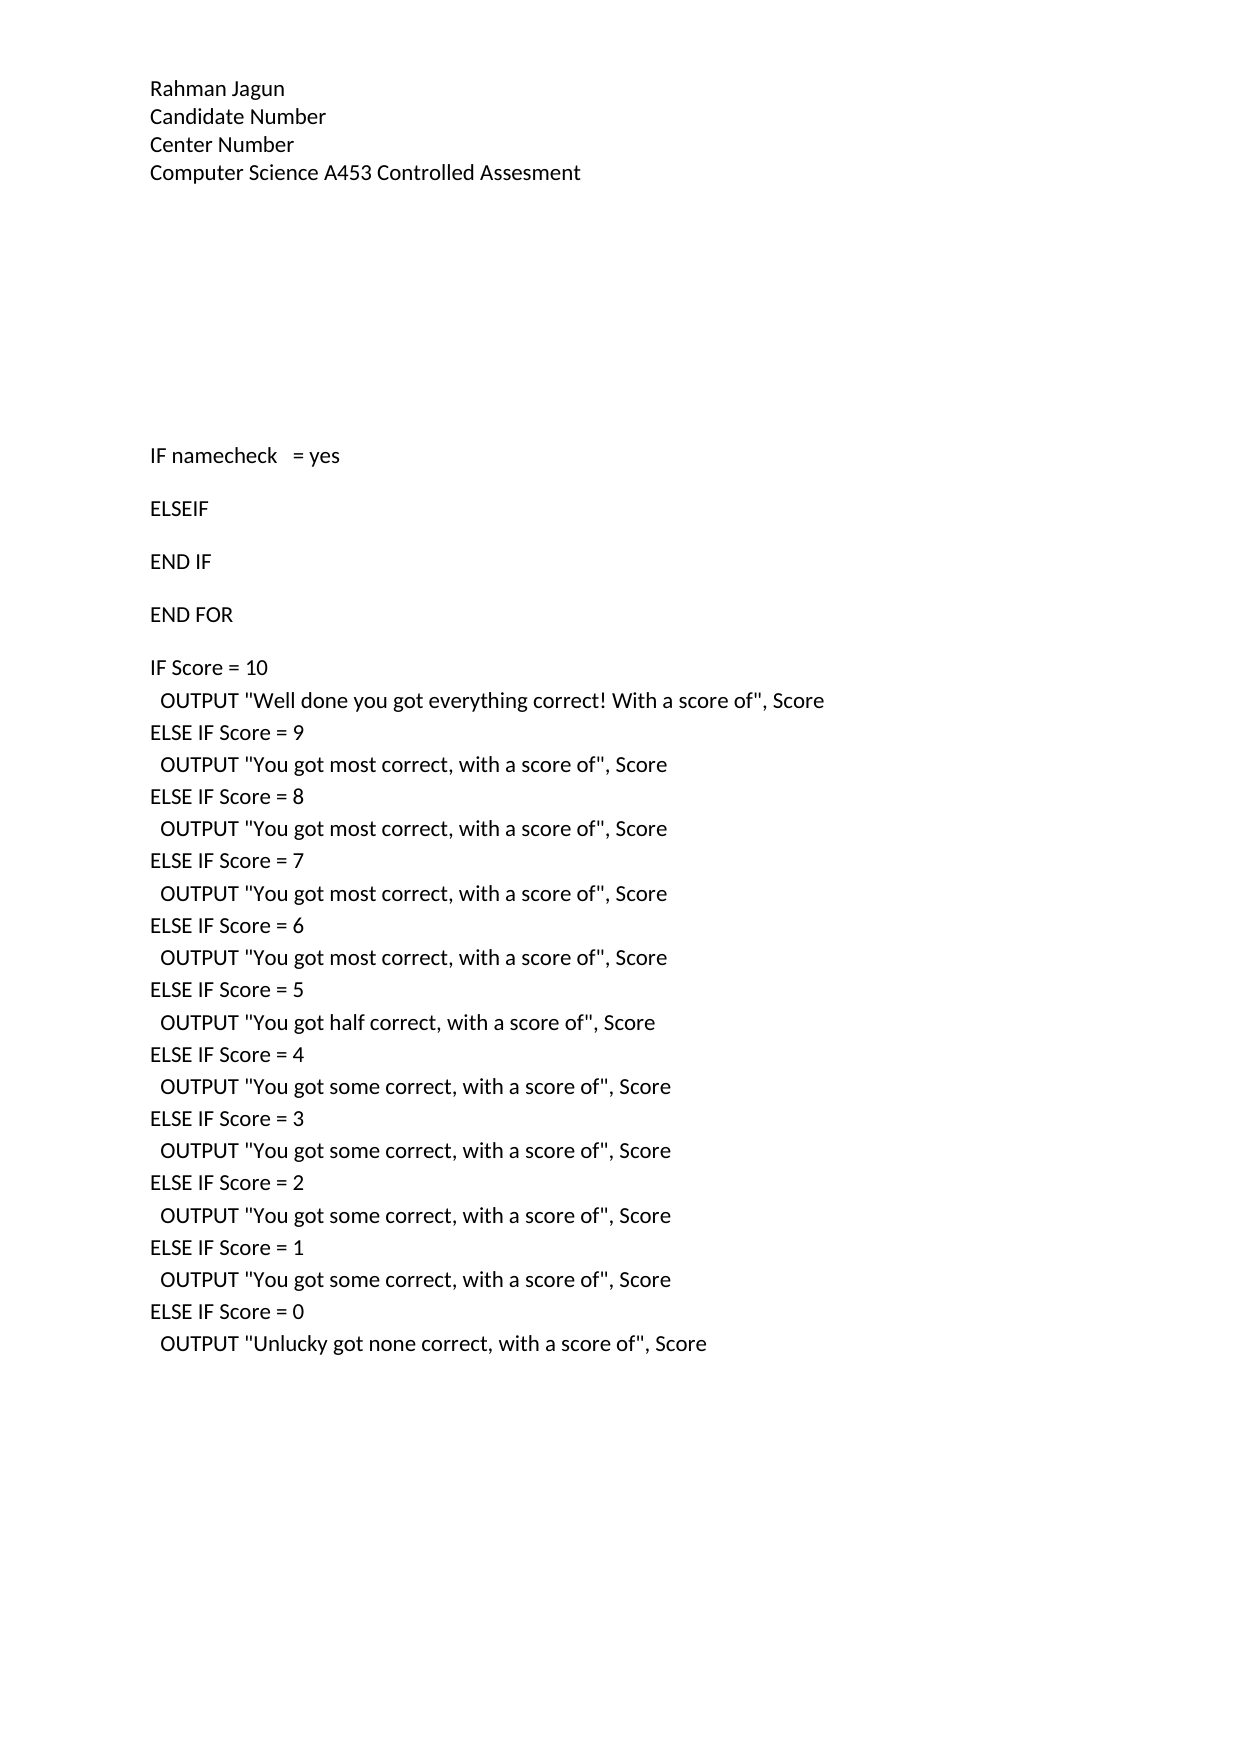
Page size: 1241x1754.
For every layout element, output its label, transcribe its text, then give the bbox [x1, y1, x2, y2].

text END FOR [150, 601, 1090, 628]
text ELSEIF [150, 494, 1090, 522]
text END IF [150, 547, 1090, 576]
text IF Score = 10 OUTPUT "Well done you got everything correct! With a score of", Score ELSE IF Score = 9 OUTPUT "You got most correct, with a score of", Score ELSE IF Score = 8 OUTPUT "You got most correct, with a score of", Score ELSE IF Score = 7 OUTPUT "You got most correct, with a score of", Score ELSE IF Score = 6 OUTPUT "You got most correct, with a score of", Score ELSE IF Score = 5 OUTPUT "You got half correct, with a score of", Score ELSE IF Score = 4 OUTPUT "You got some correct, with a score of", Score ELSE IF Score = 3 OUTPUT "You got some correct, with a score of", Score ELSE IF Score = 2 OUTPUT "You got some correct, with a score of", Score ELSE IF Score = 1 OUTPUT "You got some correct, with a score of", Score ELSE IF Score = 0 OUTPUT "Unlucky got none correct, with a score of", Score [150, 653, 1090, 1357]
text IF namecheck = yes [150, 441, 1090, 469]
